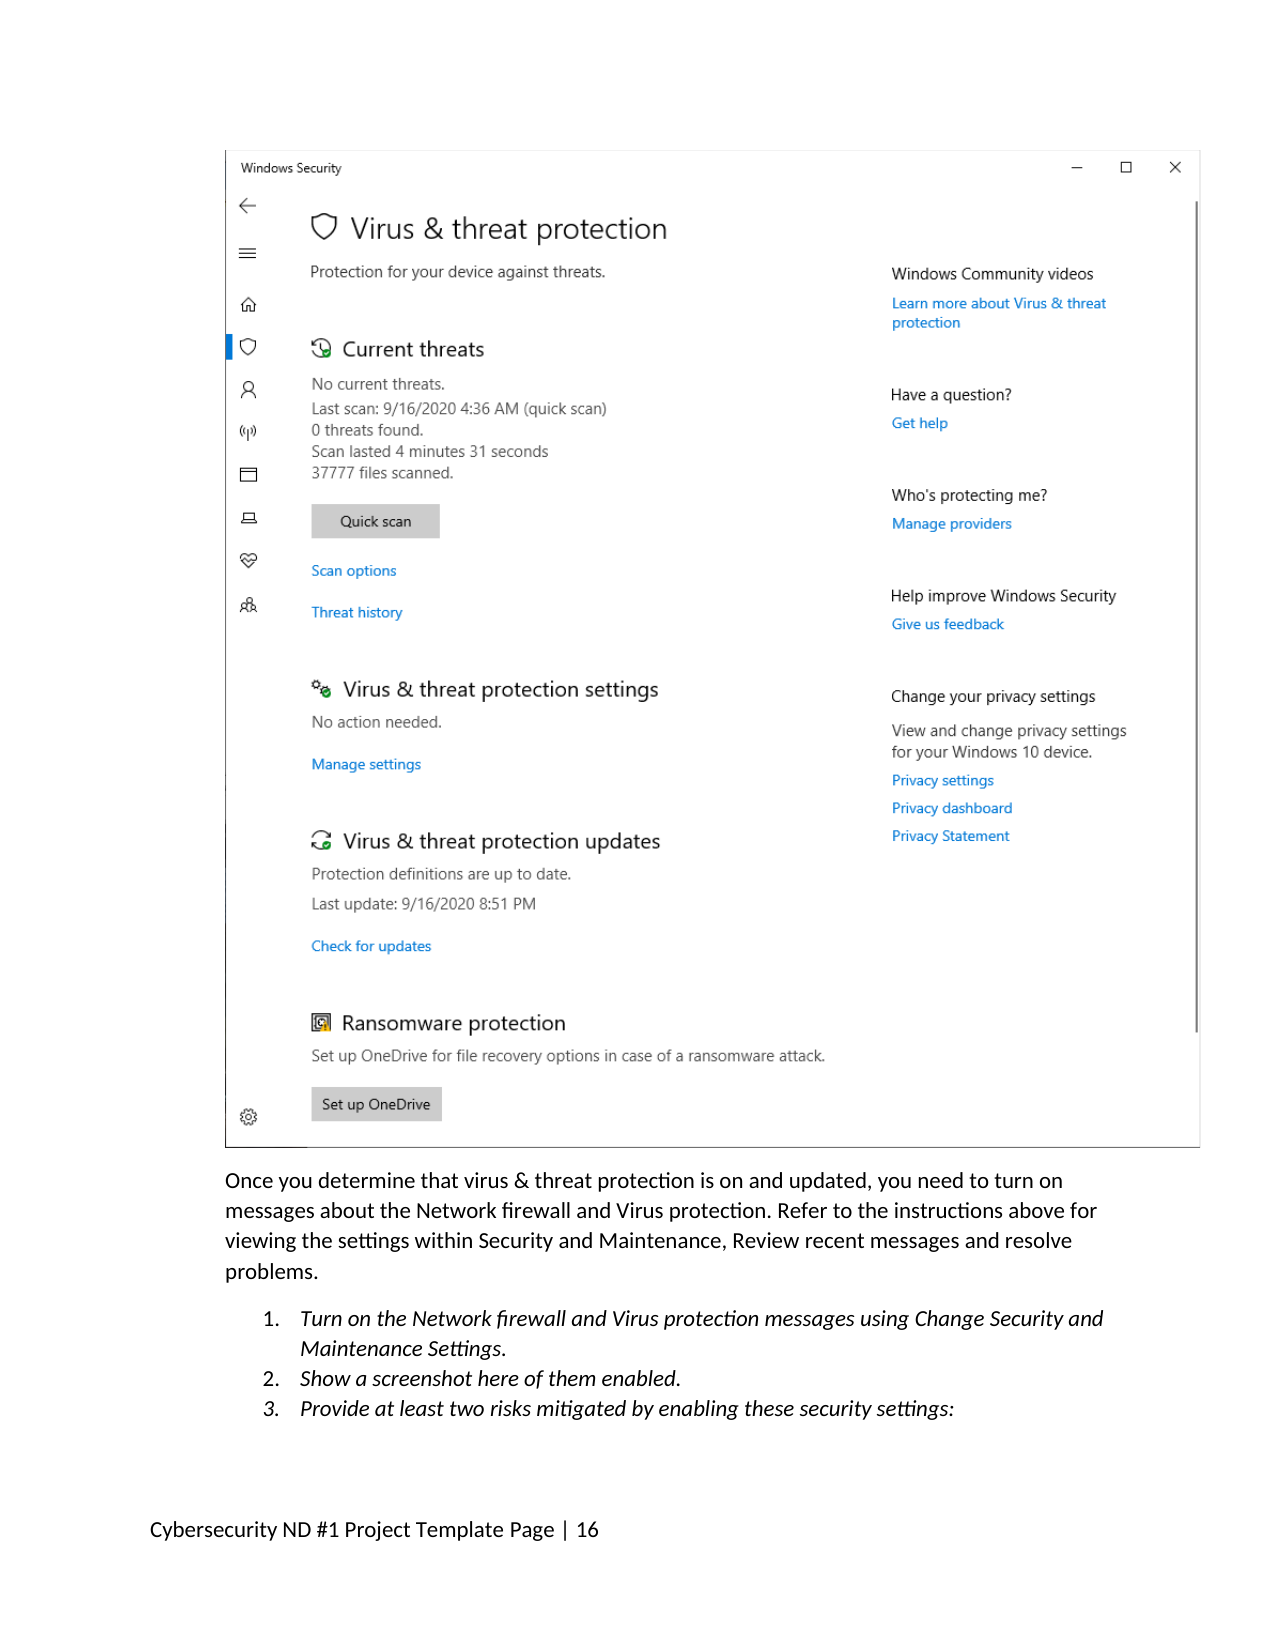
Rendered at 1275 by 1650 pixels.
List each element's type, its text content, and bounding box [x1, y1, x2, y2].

list Show a screenshot here of them enabled. [262, 1364, 1125, 1392]
picture [225, 150, 1200, 1148]
list Provide at least two risks mitigated by enabling these security settings: [262, 1394, 1125, 1422]
list Turn on the Network firewall and Virus protection messages using Change Security and Maintenance Settings. [262, 1304, 1125, 1362]
text Once you determine that virus & threat protection is on and updated, you need to turn on messages about the Network firewall and Virus protection. Refer to the instructions above for viewing the settings within Security and Maintenance, Review recent messages and resolve problems. [225, 1166, 1125, 1285]
